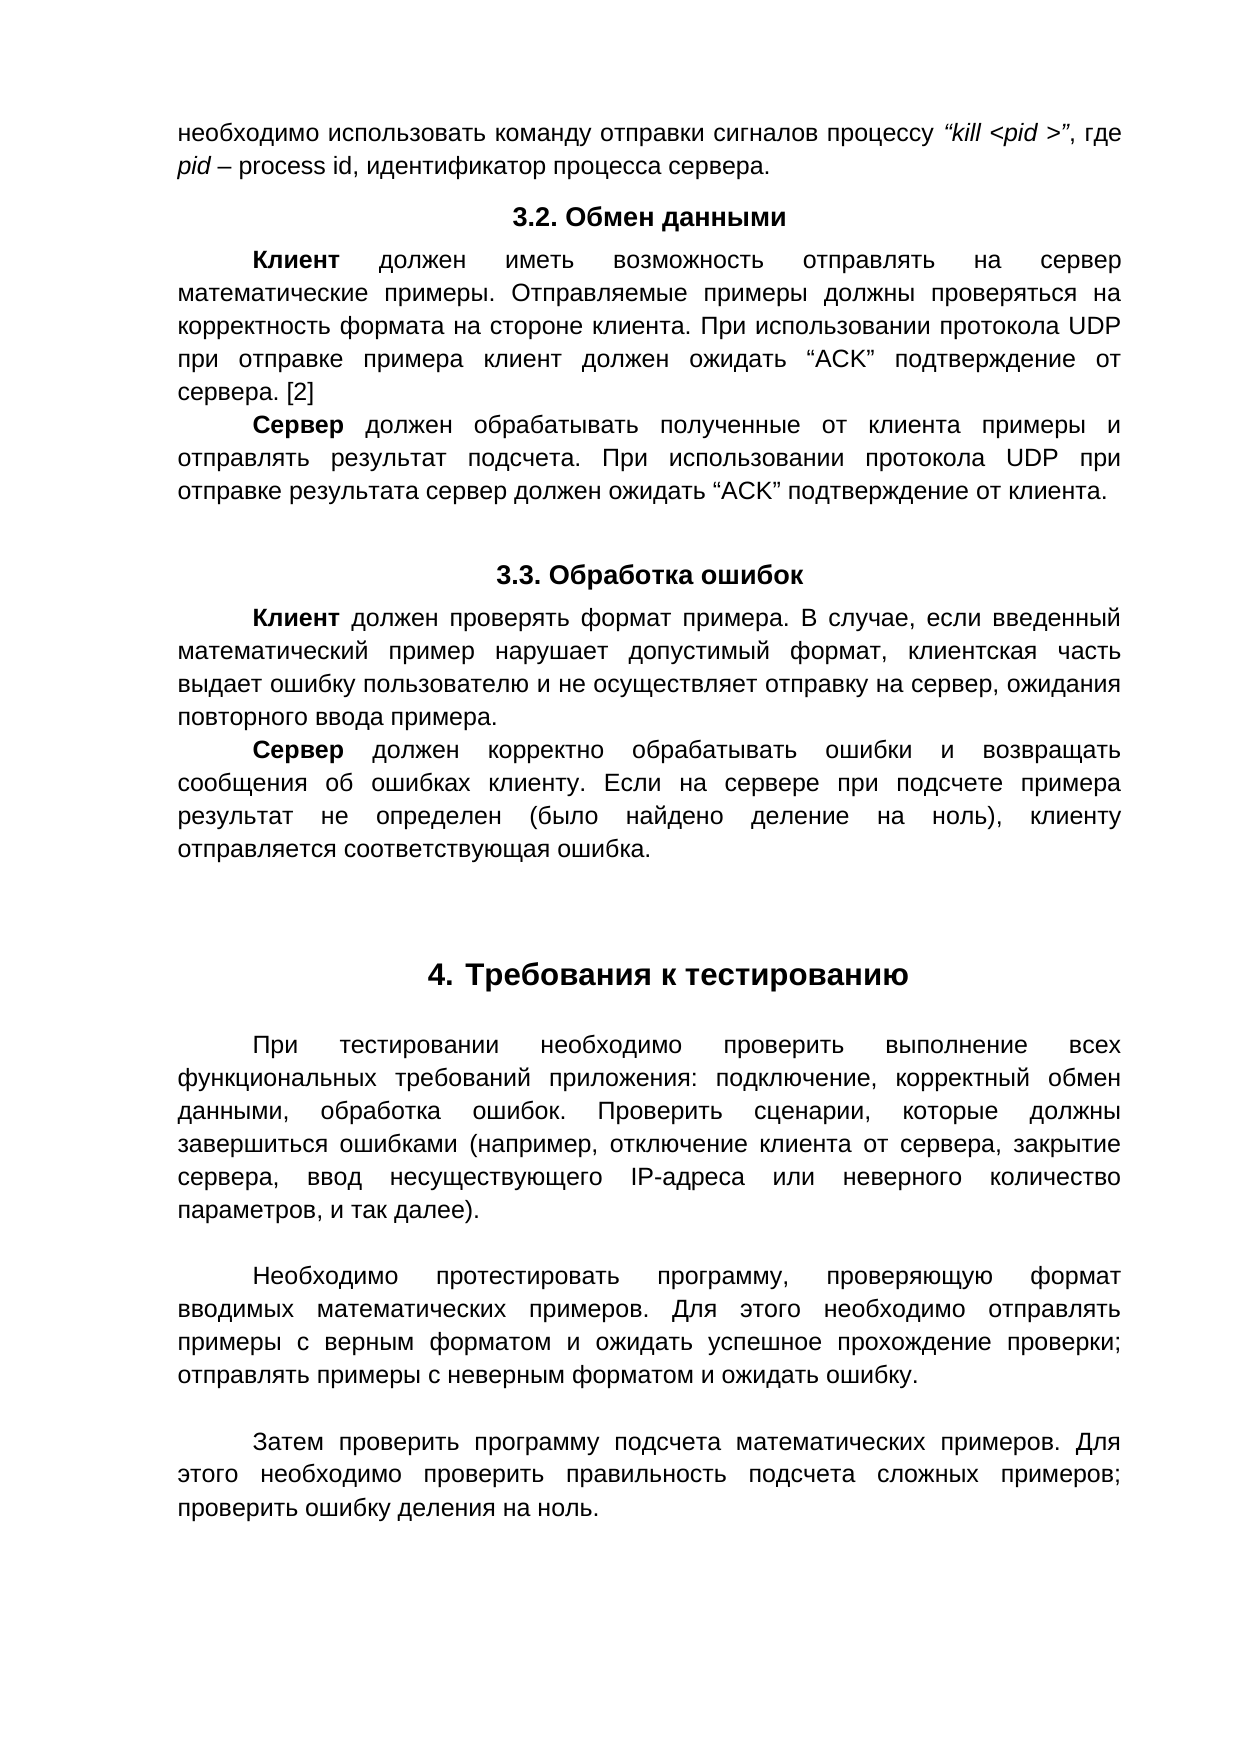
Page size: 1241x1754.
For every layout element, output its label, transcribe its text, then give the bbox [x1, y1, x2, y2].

subtitle Требования к тестированию [775, 971, 1122, 989]
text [177, 118, 1122, 180]
text Клиент должен иметь возможность отправлять на сервер математические примеры. Отправляемые примеры должны проверяться на корректность формата на стороне клиента. При использовании протокола UDP при отправке примера клиент должен ожидать “ACK” подтверждение от сервера. [2] [177, 245, 1122, 406]
subtitle Требования к тестированию [490, 971, 771, 989]
text При тестировании необходимо проверить выполнение всех функциональных требований приложения: подключение, корректный обмен данными, обработка ошибок. Проверить сценарии, которые должны завершиться ошибками (например, отключение клиента от сервера, закрытие сервера, ввод несуществующего IP-адреса или неверного количество параметров, и так далее). [177, 1030, 1122, 1224]
text Сервер должен обрабатывать полученные от клиента примеры и отправлять результат подсчета. При использовании протокола UDP при отправке результата сервер должен ожидать “ACK” подтверждение от клиента. [177, 410, 1122, 505]
subtitle Требования к тестированию [215, 971, 486, 989]
text Необходимо протестировать программу, проверяющую формат вводимых математических примеров. Для этого необходимо отправлять примеры с верным форматом и ожидать успешное прохождение проверки; отправлять примеры с неверным форматом и ожидать ошибку. [177, 1261, 1122, 1389]
subtitle 3.2. Обмен данными [177, 201, 1122, 232]
text Сервер должен корректно обрабатывать ошибки и возвращать сообщения об ошибках клиенту. Если на сервере при подсчете примера результат не определен (было найдено деление на ноль), клиенту отправляется соответствующая ошибка. [177, 735, 1122, 863]
text Затем проверить программу подсчета математических примеров. Для этого необходимо проверить правильность подсчета сложных примеров; проверить ошибку деления на ноль. [177, 1426, 1122, 1521]
subtitle 3.3. Обработка ошибок [177, 559, 1122, 590]
text Клиент должен проверять формат примера. В случае, если введенный математический пример нарушает допустимый формат, клиентская часть выдает ошибку пользователю и не осуществляет отправку на сервер, ожидания повторного ввода примера. [177, 603, 1122, 731]
